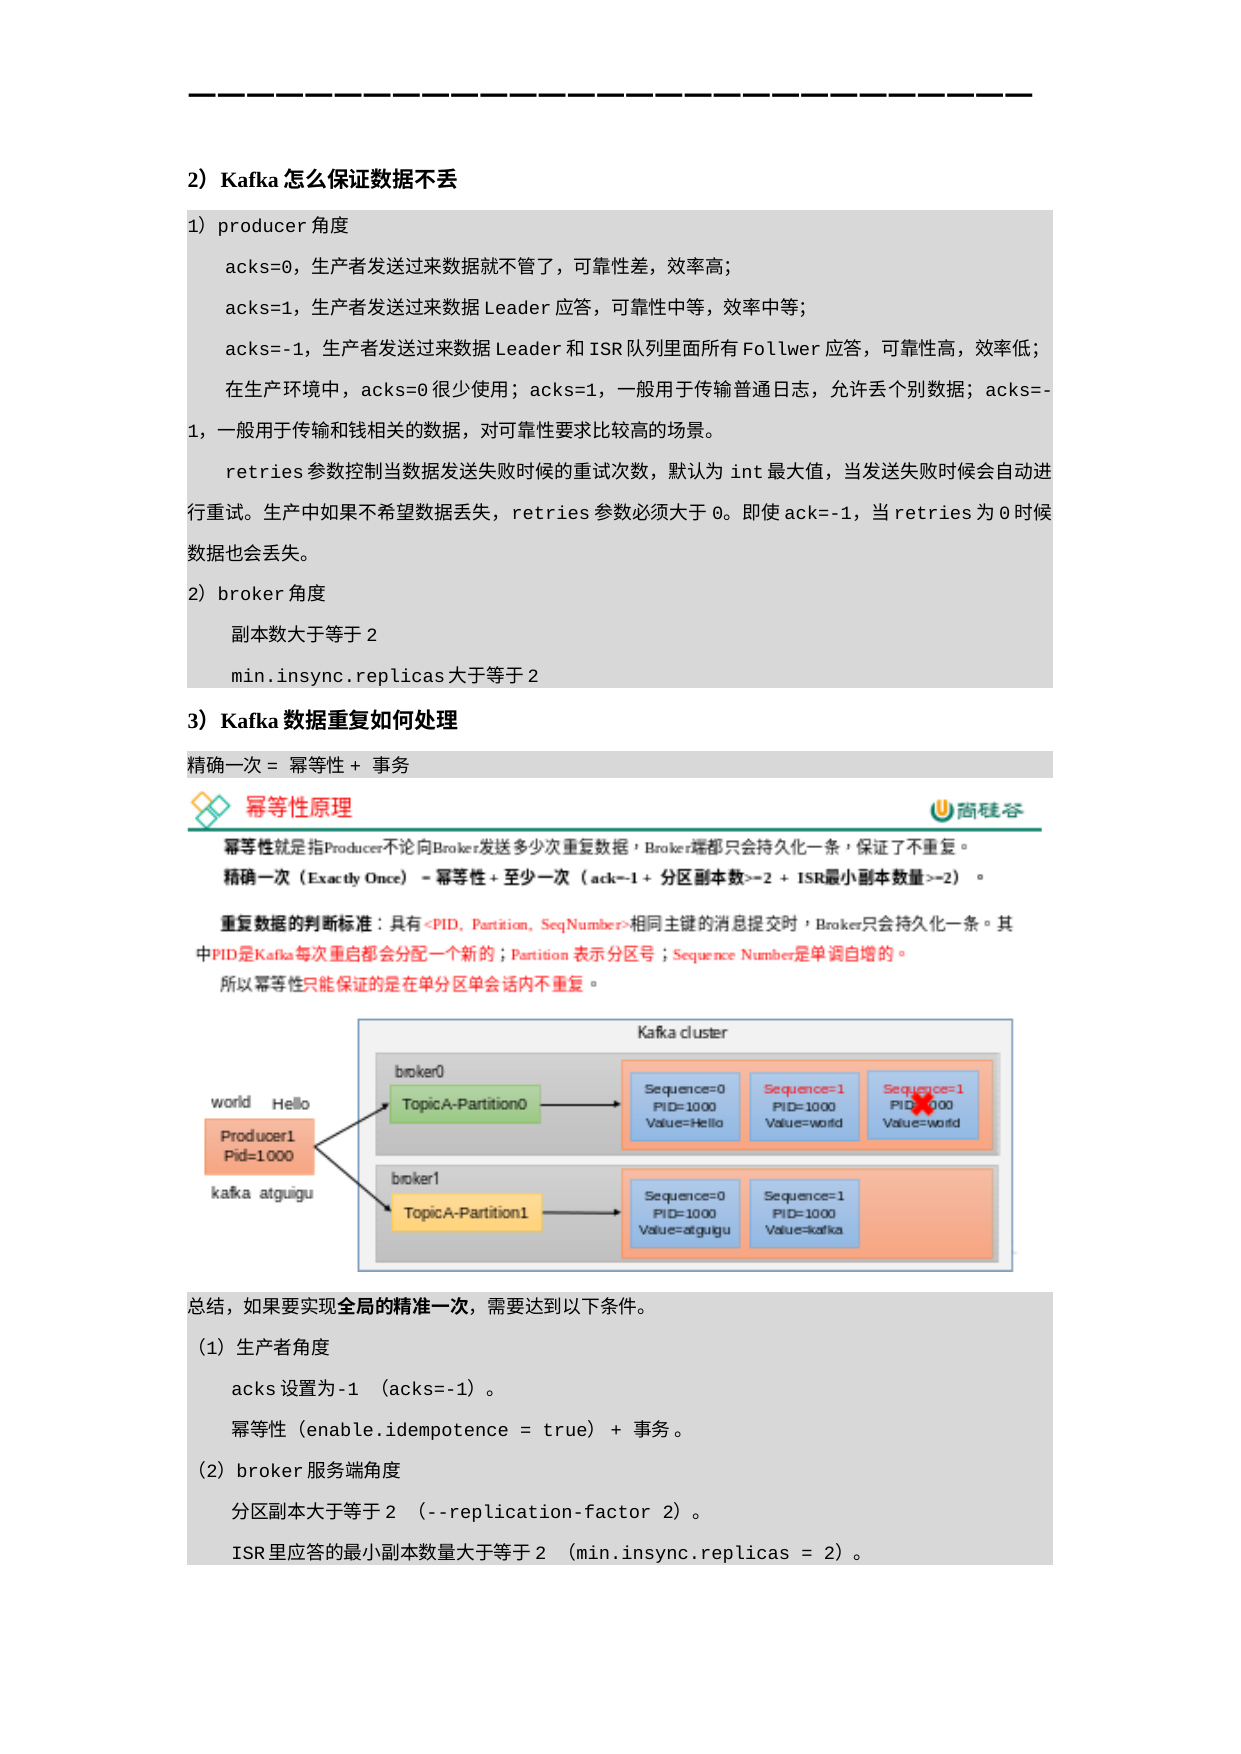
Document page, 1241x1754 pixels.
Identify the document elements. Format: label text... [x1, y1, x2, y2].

text 副本数大于等于2 [187, 620, 1053, 647]
text acks=-1，生产者发送过来数据Leader和ISR队列里面所有Follwer应答，可靠性高，效率低； [187, 333, 1053, 361]
text retries参数控制当数据发送失败时候的重试次数，默认为int最大值，当发送失败时候会自动进行重试。生产中如果不希望数据丢失，retries参数必须大于0。即使ack=-1，当retries为0时候数据也会丢失。 [187, 456, 1053, 566]
text acks=1，生产者发送过来数据Leader应答，可靠性中等，效率中等； [187, 292, 1053, 320]
text ISR里应答的最小副本数量大于等于2 （min.insync.replicas = 2）。 [187, 1538, 1053, 1565]
text acks=0，生产者发送过来数据就不管了，可靠性差，效率高； [187, 251, 1053, 279]
text 2）broker角度 [187, 579, 1053, 606]
text 3）Kafka数据重复如何处理 [187, 702, 1053, 735]
text 幂等性（enable.idempotence = true） + 事务 。 [187, 1414, 1053, 1442]
text 2）Kafka怎么保证数据不丢 [187, 162, 1053, 194]
text 1）producer角度 [187, 210, 1053, 238]
text 分区副本大于等于2 （--replication-factor 2）。 [187, 1497, 1053, 1524]
text min.insync.replicas大于等于2 [187, 661, 1053, 688]
text （1）生产者角度 [187, 1332, 1053, 1360]
text （2）broker服务端角度 [187, 1456, 1053, 1483]
text acks设置为-1 （acks=-1）。 [187, 1373, 1053, 1401]
text 在生产环境中，acks=0很少使用；acks=1，一般用于传输普通日志，允许丢个别数据；acks=-1，一般用于传输和钱相关的数据，对可靠性要求比较高的场景。 [187, 374, 1053, 443]
text 总结，如果要实现全局的精准一次，需要达到以下条件。 [187, 1292, 1053, 1319]
text 精确一次 = 幂等性 + 事务 [187, 751, 1053, 778]
